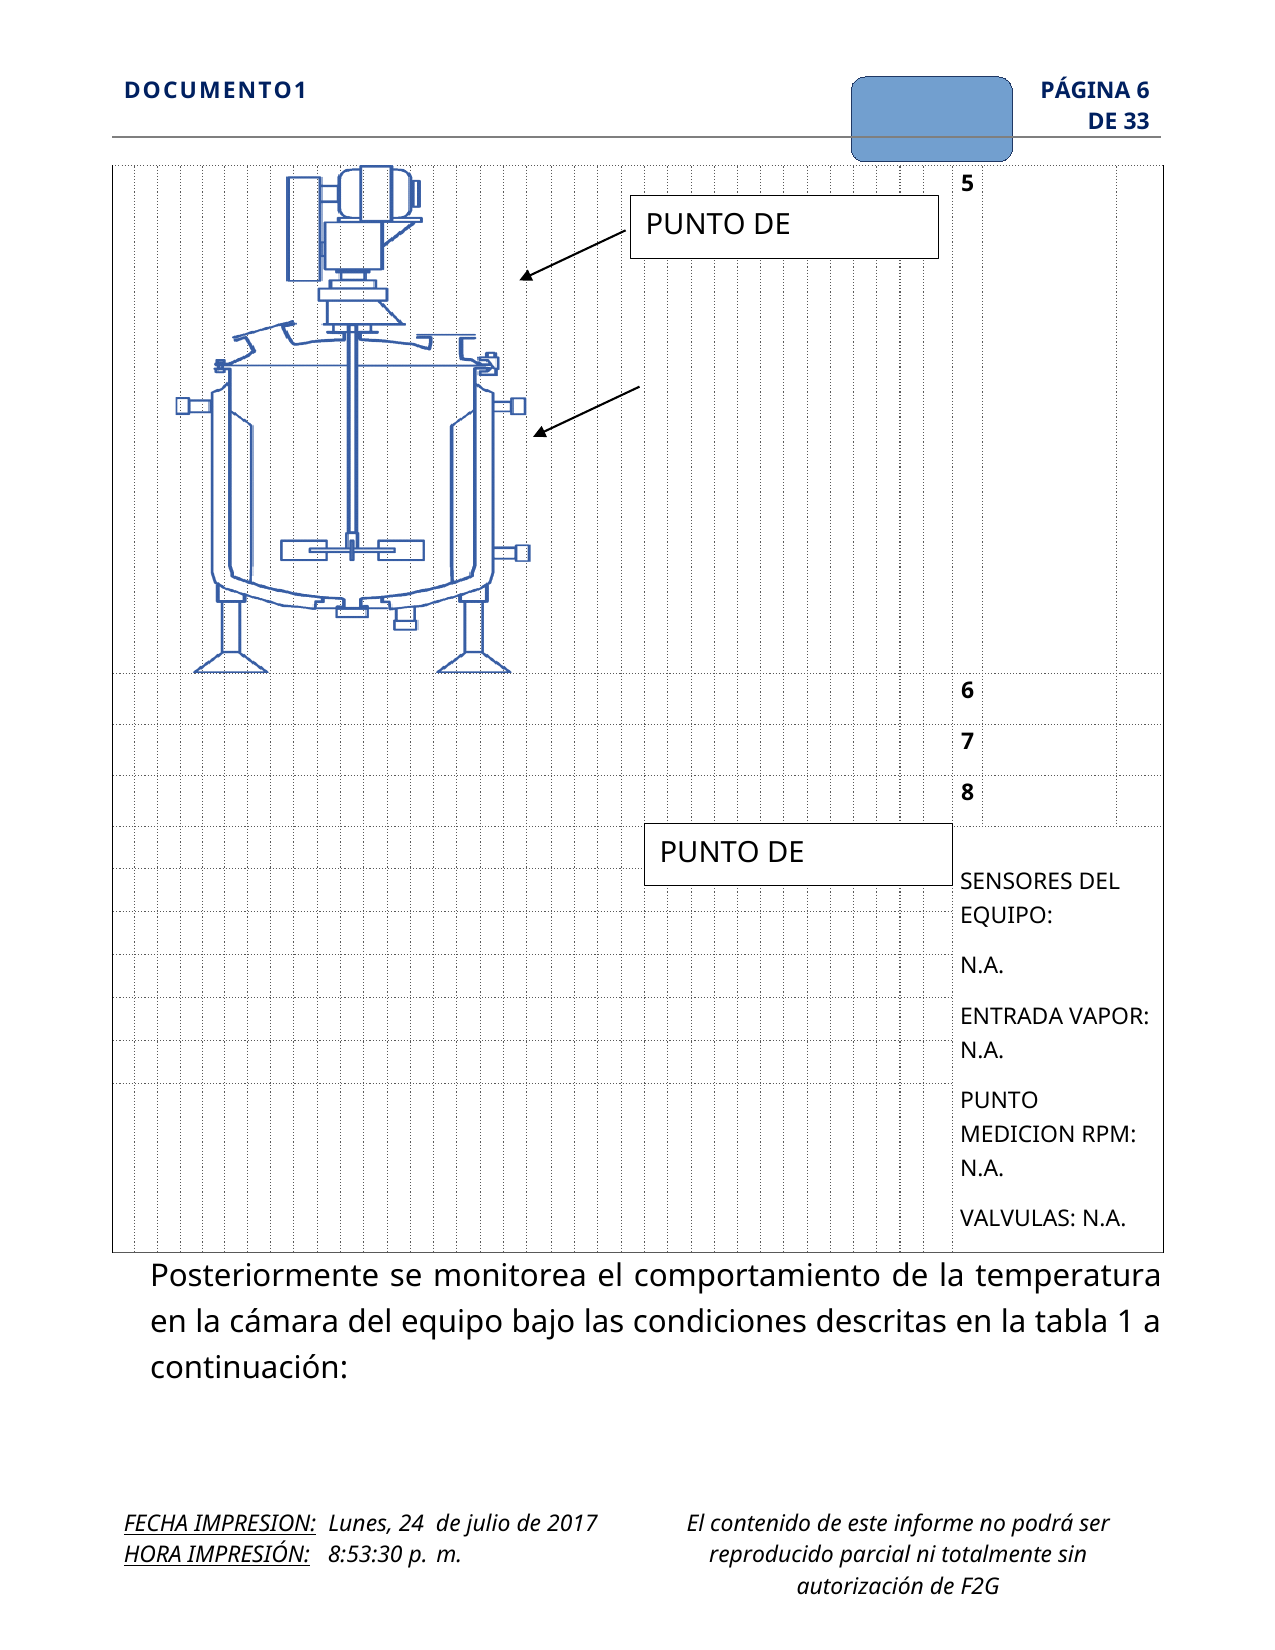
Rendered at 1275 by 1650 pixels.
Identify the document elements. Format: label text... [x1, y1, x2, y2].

table_cell 5 [953, 165, 982, 673]
table_cell [598, 724, 621, 775]
table_cell [340, 911, 364, 954]
table_cell [203, 673, 224, 724]
table_cell [158, 911, 181, 954]
table_cell [784, 954, 807, 997]
table_cell [113, 673, 134, 724]
table_cell [387, 775, 410, 826]
table_cell [761, 886, 784, 911]
table_cell [224, 868, 247, 911]
table_cell 7 [953, 724, 982, 775]
table_cell [807, 775, 830, 823]
table_cell [738, 886, 761, 911]
table_cell [387, 954, 410, 997]
table_cell [575, 673, 598, 724]
table_cell [247, 954, 271, 997]
table_cell [621, 911, 644, 954]
table_cell [113, 911, 134, 954]
table_cell [923, 886, 952, 911]
table_cell [294, 911, 317, 954]
table_cell [503, 775, 527, 826]
table_cell [271, 673, 294, 724]
table_cell [317, 724, 340, 775]
table_cell [598, 235, 621, 404]
table_cell [784, 997, 807, 1039]
table_cell [784, 1040, 807, 1082]
table_cell [340, 1040, 364, 1082]
table_cell [224, 954, 247, 997]
table_cell [387, 724, 410, 775]
table_cell [807, 165, 830, 195]
table_cell [575, 911, 598, 954]
table_cell [691, 724, 714, 775]
table_cell [738, 1083, 761, 1252]
text Posteriormente se monitorea el comportamiento de la temperatura en la cámara del equipo bajo las condiciones descritas en la tabla 1 a continuación: [150, 1253, 1163, 1387]
table_cell [644, 886, 668, 911]
table_cell [714, 1040, 738, 1082]
table_cell [294, 673, 317, 724]
table_cell [247, 1083, 271, 1252]
table_cell [480, 868, 503, 911]
table_cell [387, 1083, 410, 1252]
table_cell [434, 826, 457, 868]
table_cell [410, 954, 433, 997]
table_cell [784, 724, 807, 775]
table_cell [784, 673, 807, 724]
table_cell [410, 1040, 433, 1082]
table_cell [158, 826, 181, 868]
table_cell [480, 954, 503, 997]
table_cell [294, 1083, 317, 1252]
table_cell [317, 997, 340, 1039]
table_cell [830, 886, 853, 911]
table_cell [761, 1083, 784, 1252]
table_cell [317, 1040, 340, 1082]
table_cell [134, 954, 157, 997]
table_cell [203, 997, 224, 1039]
table_cell [247, 868, 271, 911]
table_cell [480, 997, 503, 1039]
table_cell [900, 724, 923, 775]
table_cell [668, 886, 691, 911]
table_cell [340, 997, 364, 1039]
table_cell [644, 954, 668, 997]
table_cell [621, 724, 644, 775]
table_cell [224, 1040, 247, 1082]
table_cell [410, 724, 433, 775]
table_cell [134, 911, 157, 954]
table_cell [900, 673, 923, 724]
table_cell [434, 868, 457, 911]
table_cell [575, 997, 598, 1039]
table_cell [1117, 165, 1163, 673]
table_cell [854, 911, 877, 954]
table_cell [113, 724, 134, 775]
table_cell [714, 673, 738, 724]
table_cell [714, 775, 738, 823]
table_cell [181, 1040, 202, 1082]
table_cell [877, 997, 900, 1039]
table_cell [503, 954, 527, 997]
table_cell [364, 868, 387, 911]
table_cell [900, 911, 923, 954]
table_cell [830, 954, 853, 997]
table_cell [900, 1083, 923, 1252]
table_cell [923, 165, 952, 673]
table_cell [830, 165, 853, 195]
table_cell [410, 868, 433, 911]
table_cell [551, 724, 574, 775]
table_cell [551, 997, 574, 1039]
table_cell [247, 997, 271, 1039]
table_cell [854, 259, 877, 673]
table_cell [457, 911, 480, 954]
table_cell [668, 1083, 691, 1252]
table_cell [294, 775, 317, 826]
table_cell [113, 165, 134, 673]
table_cell [434, 673, 457, 724]
table_cell [247, 826, 271, 868]
table_cell [527, 724, 551, 775]
table_cell [480, 673, 503, 724]
table_cell [134, 1083, 157, 1252]
table_cell [877, 673, 900, 724]
table_cell [364, 724, 387, 775]
table_cell [854, 673, 877, 724]
table_cell [644, 997, 668, 1039]
table_cell [621, 1040, 644, 1082]
table_cell [364, 826, 387, 868]
table_cell [113, 997, 134, 1039]
table_cell [410, 997, 433, 1039]
table_cell [247, 673, 271, 724]
table_cell [807, 911, 830, 954]
table_cell [900, 886, 923, 911]
table_cell [387, 868, 410, 911]
table_cell [294, 954, 317, 997]
table_cell [158, 724, 181, 775]
table_cell [1117, 724, 1163, 775]
table_cell [271, 1083, 294, 1252]
table_cell [691, 1040, 714, 1082]
table_cell [761, 997, 784, 1039]
table_cell [575, 408, 598, 673]
table_cell [113, 1083, 134, 1252]
table_cell [668, 259, 691, 673]
table_cell [691, 886, 714, 911]
table_cell [203, 868, 224, 911]
table_cell [203, 1040, 224, 1082]
table_cell [271, 775, 294, 826]
table_cell [830, 997, 853, 1039]
table_cell [364, 1040, 387, 1082]
table_cell [158, 1040, 181, 1082]
table_cell [598, 911, 621, 954]
table_cell [761, 775, 784, 823]
table_cell [113, 775, 134, 826]
table_cell [294, 868, 317, 911]
table_cell [457, 1083, 480, 1252]
table_cell [807, 886, 830, 911]
table_cell [457, 997, 480, 1039]
table_cell [181, 826, 202, 868]
table_cell [551, 775, 574, 826]
table_cell [457, 775, 480, 826]
table_cell [551, 1083, 574, 1252]
table_cell [830, 911, 853, 954]
table_cell [784, 165, 807, 195]
table_cell [877, 724, 900, 775]
table_cell [691, 259, 714, 673]
table_cell [575, 954, 598, 997]
table_cell [224, 826, 247, 868]
table_cell [854, 775, 877, 823]
table_cell [503, 997, 527, 1039]
table_cell [807, 997, 830, 1039]
table_cell [644, 1083, 668, 1252]
table_cell [644, 259, 668, 673]
table_cell [644, 724, 668, 775]
table_cell [531, 165, 551, 273]
table_cell [668, 997, 691, 1039]
table_cell [923, 911, 952, 954]
table_cell [714, 1083, 738, 1252]
table_cell [877, 259, 900, 673]
table_cell [410, 673, 433, 724]
table_cell [203, 724, 224, 775]
table_cell [434, 911, 457, 954]
table_cell [551, 420, 574, 673]
table_cell [134, 673, 157, 724]
table_cell [457, 724, 480, 775]
table_cell [854, 724, 877, 775]
table_cell [598, 954, 621, 997]
table_cell [923, 954, 952, 997]
table_cell [181, 997, 202, 1039]
table_cell [224, 911, 247, 954]
table_cell [854, 1040, 877, 1082]
table_cell [551, 954, 574, 997]
table_cell [854, 886, 877, 911]
table_cell [317, 826, 340, 868]
table_cell [761, 724, 784, 775]
table_cell [923, 1040, 952, 1082]
table_cell [598, 673, 621, 724]
table_cell [247, 911, 271, 954]
table_cell [503, 673, 527, 724]
table_cell [434, 1040, 457, 1082]
table_cell [158, 775, 181, 826]
table_cell [271, 997, 294, 1039]
table_cell [900, 165, 923, 195]
table_cell [807, 1040, 830, 1082]
table_cell [340, 775, 364, 826]
table_cell [364, 673, 387, 724]
table_cell [551, 165, 574, 263]
table_cell [527, 1083, 551, 1252]
table_cell [410, 911, 433, 954]
table_cell [181, 673, 202, 724]
table_cell [854, 997, 877, 1039]
table_cell [807, 259, 830, 673]
table_cell [714, 997, 738, 1039]
table_cell [247, 775, 271, 826]
table_cell [575, 1040, 598, 1082]
table_cell [181, 868, 202, 911]
table_cell [668, 775, 691, 823]
table_cell [982, 724, 1117, 775]
table_cell [761, 259, 784, 673]
table_cell [203, 911, 224, 954]
table_cell [738, 997, 761, 1039]
table_cell [598, 397, 621, 673]
table_cell [158, 954, 181, 997]
table_cell [575, 826, 598, 868]
table_cell [738, 259, 761, 673]
table_cell [714, 165, 738, 195]
table_cell [982, 775, 1117, 826]
table_cell [784, 259, 807, 673]
table_cell [410, 826, 433, 868]
table_cell [982, 673, 1117, 724]
table_cell [551, 673, 574, 724]
table_cell [551, 911, 574, 954]
table_cell [434, 954, 457, 997]
table_cell [807, 724, 830, 775]
table_cell [364, 911, 387, 954]
table_cell [271, 724, 294, 775]
table_cell [134, 826, 157, 868]
table_cell [738, 775, 761, 823]
table_cell [503, 868, 527, 911]
table_cell [923, 673, 952, 724]
table_cell [224, 1083, 247, 1252]
table_cell [598, 997, 621, 1039]
table_cell [457, 1040, 480, 1082]
table_cell [854, 165, 877, 195]
table_cell [714, 259, 738, 673]
table_cell [340, 724, 364, 775]
table_cell [575, 775, 598, 826]
table_cell [294, 724, 317, 775]
table_cell [503, 1083, 527, 1252]
table_cell 6 [953, 673, 982, 724]
table_cell [691, 1083, 714, 1252]
table_cell [877, 911, 900, 954]
table_cell [807, 1083, 830, 1252]
table_cell [224, 724, 247, 775]
table_cell [738, 724, 761, 775]
table_cell [527, 1040, 551, 1082]
table_cell [247, 724, 271, 775]
table_cell [181, 724, 202, 775]
table_cell [691, 954, 714, 997]
table_cell [387, 673, 410, 724]
table_cell [317, 775, 340, 826]
table_cell [271, 868, 294, 911]
table_cell [181, 775, 202, 826]
table_cell [113, 868, 134, 911]
table_cell [503, 826, 527, 868]
table_cell [317, 1083, 340, 1252]
table_cell [364, 997, 387, 1039]
table_cell [807, 673, 830, 724]
table_cell [340, 673, 364, 724]
table_cell [877, 165, 900, 195]
table_cell [480, 724, 503, 775]
table_cell [830, 724, 853, 775]
table_cell [271, 911, 294, 954]
table_cell [158, 997, 181, 1039]
table_cell [224, 997, 247, 1039]
table_cell [317, 673, 340, 724]
table_cell [900, 1040, 923, 1082]
table_cell [714, 911, 738, 954]
table_cell [294, 997, 317, 1039]
table_cell [224, 775, 247, 826]
table_cell [830, 1083, 853, 1252]
table_cell [621, 775, 644, 826]
table_cell [527, 673, 551, 724]
table_cell [551, 868, 574, 911]
table_cell SENSORES DEL EQUIPO: N.A. ENTRADA VAPOR: N.A. PUNTO MEDICION RPM: N.A. VALVULAS: N.A. [953, 826, 1163, 1252]
table_cell [1117, 775, 1163, 826]
table_cell [134, 1040, 157, 1082]
table_cell [621, 997, 644, 1039]
table_cell [317, 911, 340, 954]
table_cell [503, 911, 527, 954]
table_cell [364, 1083, 387, 1252]
table_cell [158, 673, 181, 724]
table_cell [247, 1040, 271, 1082]
table_cell [668, 911, 691, 954]
table_cell [410, 775, 433, 826]
table_cell [527, 826, 551, 868]
table_cell [134, 165, 157, 673]
table_cell [1117, 673, 1163, 724]
table_cell [714, 724, 738, 775]
table_cell [691, 673, 714, 724]
table_cell [181, 1083, 202, 1252]
table_cell [877, 1040, 900, 1082]
table_cell [551, 826, 574, 868]
table_cell [761, 954, 784, 997]
table_cell [598, 868, 621, 911]
table_cell [317, 868, 340, 911]
table_cell [113, 954, 134, 997]
table_cell [784, 1083, 807, 1252]
table_cell [575, 165, 598, 252]
table_cell [134, 868, 157, 911]
table_cell [340, 826, 364, 868]
table_cell [527, 911, 551, 954]
table_cell [317, 954, 340, 997]
table_cell [900, 775, 923, 823]
table_cell [527, 868, 551, 911]
table_cell [714, 954, 738, 997]
table_cell [113, 826, 134, 868]
table_cell [900, 259, 923, 673]
table_cell [294, 826, 317, 868]
table_cell [134, 997, 157, 1039]
table_cell [621, 1083, 644, 1252]
table_cell [598, 826, 621, 868]
table_cell [923, 775, 952, 823]
table_cell [457, 673, 480, 724]
table_cell [923, 1083, 952, 1252]
table_cell [181, 911, 202, 954]
table_cell [527, 775, 551, 826]
table_cell [503, 724, 527, 775]
table_cell [761, 1040, 784, 1082]
table_cell [691, 997, 714, 1039]
table_cell [738, 673, 761, 724]
table_cell [503, 1040, 527, 1082]
table_cell [203, 775, 224, 826]
table_cell [410, 1083, 433, 1252]
table_cell [644, 165, 668, 195]
table_cell [644, 1040, 668, 1082]
table_cell [668, 673, 691, 724]
table_cell [158, 868, 181, 911]
table_cell [598, 1040, 621, 1082]
table_cell [830, 259, 853, 673]
table_cell [434, 775, 457, 826]
table_cell [575, 1083, 598, 1252]
table_cell [527, 997, 551, 1039]
table_cell [181, 954, 202, 997]
table_cell [480, 775, 503, 826]
table_cell [830, 673, 853, 724]
table_cell [551, 257, 574, 426]
table_cell [158, 1083, 181, 1252]
table_cell [807, 954, 830, 997]
table_cell [480, 1040, 503, 1082]
table_cell [387, 997, 410, 1039]
table_cell [784, 886, 807, 911]
table_cell [434, 1083, 457, 1252]
table_cell [761, 673, 784, 724]
table_cell [877, 954, 900, 997]
table_cell [668, 1040, 691, 1082]
table_cell [364, 775, 387, 826]
table_cell [854, 954, 877, 997]
table_cell [621, 826, 644, 868]
table_cell [691, 911, 714, 954]
table_cell [644, 775, 668, 823]
table_cell [668, 954, 691, 997]
table_cell [691, 165, 714, 195]
table_cell [294, 1040, 317, 1082]
table_cell [830, 1040, 853, 1082]
table_cell [224, 673, 247, 724]
table_cell [551, 1040, 574, 1082]
table_cell [457, 868, 480, 911]
table_cell 8 [953, 775, 982, 826]
table_cell [457, 826, 480, 868]
table_cell [531, 268, 551, 673]
table_cell [340, 868, 364, 911]
table_cell [877, 1083, 900, 1252]
table_cell [340, 1083, 364, 1252]
table_cell [923, 997, 952, 1039]
table_cell [761, 911, 784, 954]
table_cell [668, 165, 691, 195]
table_cell [480, 1083, 503, 1252]
table_cell [271, 826, 294, 868]
table_cell [830, 775, 853, 823]
table_cell [575, 246, 598, 415]
table_cell [575, 868, 598, 911]
table_cell [271, 954, 294, 997]
table_cell [203, 826, 224, 868]
table_cell [271, 1040, 294, 1082]
table_cell [598, 1083, 621, 1252]
table_cell [784, 775, 807, 823]
table_cell [203, 954, 224, 997]
table_cell [668, 724, 691, 775]
table_cell [598, 775, 621, 826]
table_cell [923, 724, 952, 775]
table_cell [900, 997, 923, 1039]
table_cell [113, 1040, 134, 1082]
table_cell [387, 1040, 410, 1082]
table_cell [738, 1040, 761, 1082]
table_cell [203, 1083, 224, 1252]
table_cell [457, 954, 480, 997]
table_cell [900, 954, 923, 997]
table_cell [784, 911, 807, 954]
table_cell [621, 165, 644, 673]
table_cell [621, 673, 644, 724]
table_cell [761, 165, 784, 195]
table_cell [738, 954, 761, 997]
table_cell [644, 673, 668, 724]
table_cell [575, 724, 598, 775]
table_cell [621, 868, 644, 911]
table_cell [598, 165, 621, 241]
table_cell [982, 165, 1117, 673]
table_cell [738, 165, 761, 195]
table_cell [340, 954, 364, 997]
table_cell [621, 954, 644, 997]
table_cell [738, 911, 761, 954]
table_cell [134, 775, 157, 826]
table_cell [434, 724, 457, 775]
table_cell [434, 997, 457, 1039]
table_cell [387, 826, 410, 868]
table_cell [527, 954, 551, 997]
table_cell [854, 1083, 877, 1252]
table_cell [364, 954, 387, 997]
table_cell [877, 886, 900, 911]
table_cell [134, 724, 157, 775]
table_cell [714, 886, 738, 911]
table_cell [691, 775, 714, 823]
table_cell [387, 911, 410, 954]
table_cell [877, 775, 900, 823]
table_cell [644, 911, 668, 954]
table_cell [480, 911, 503, 954]
table_cell [480, 826, 503, 868]
table_cell [158, 165, 175, 673]
